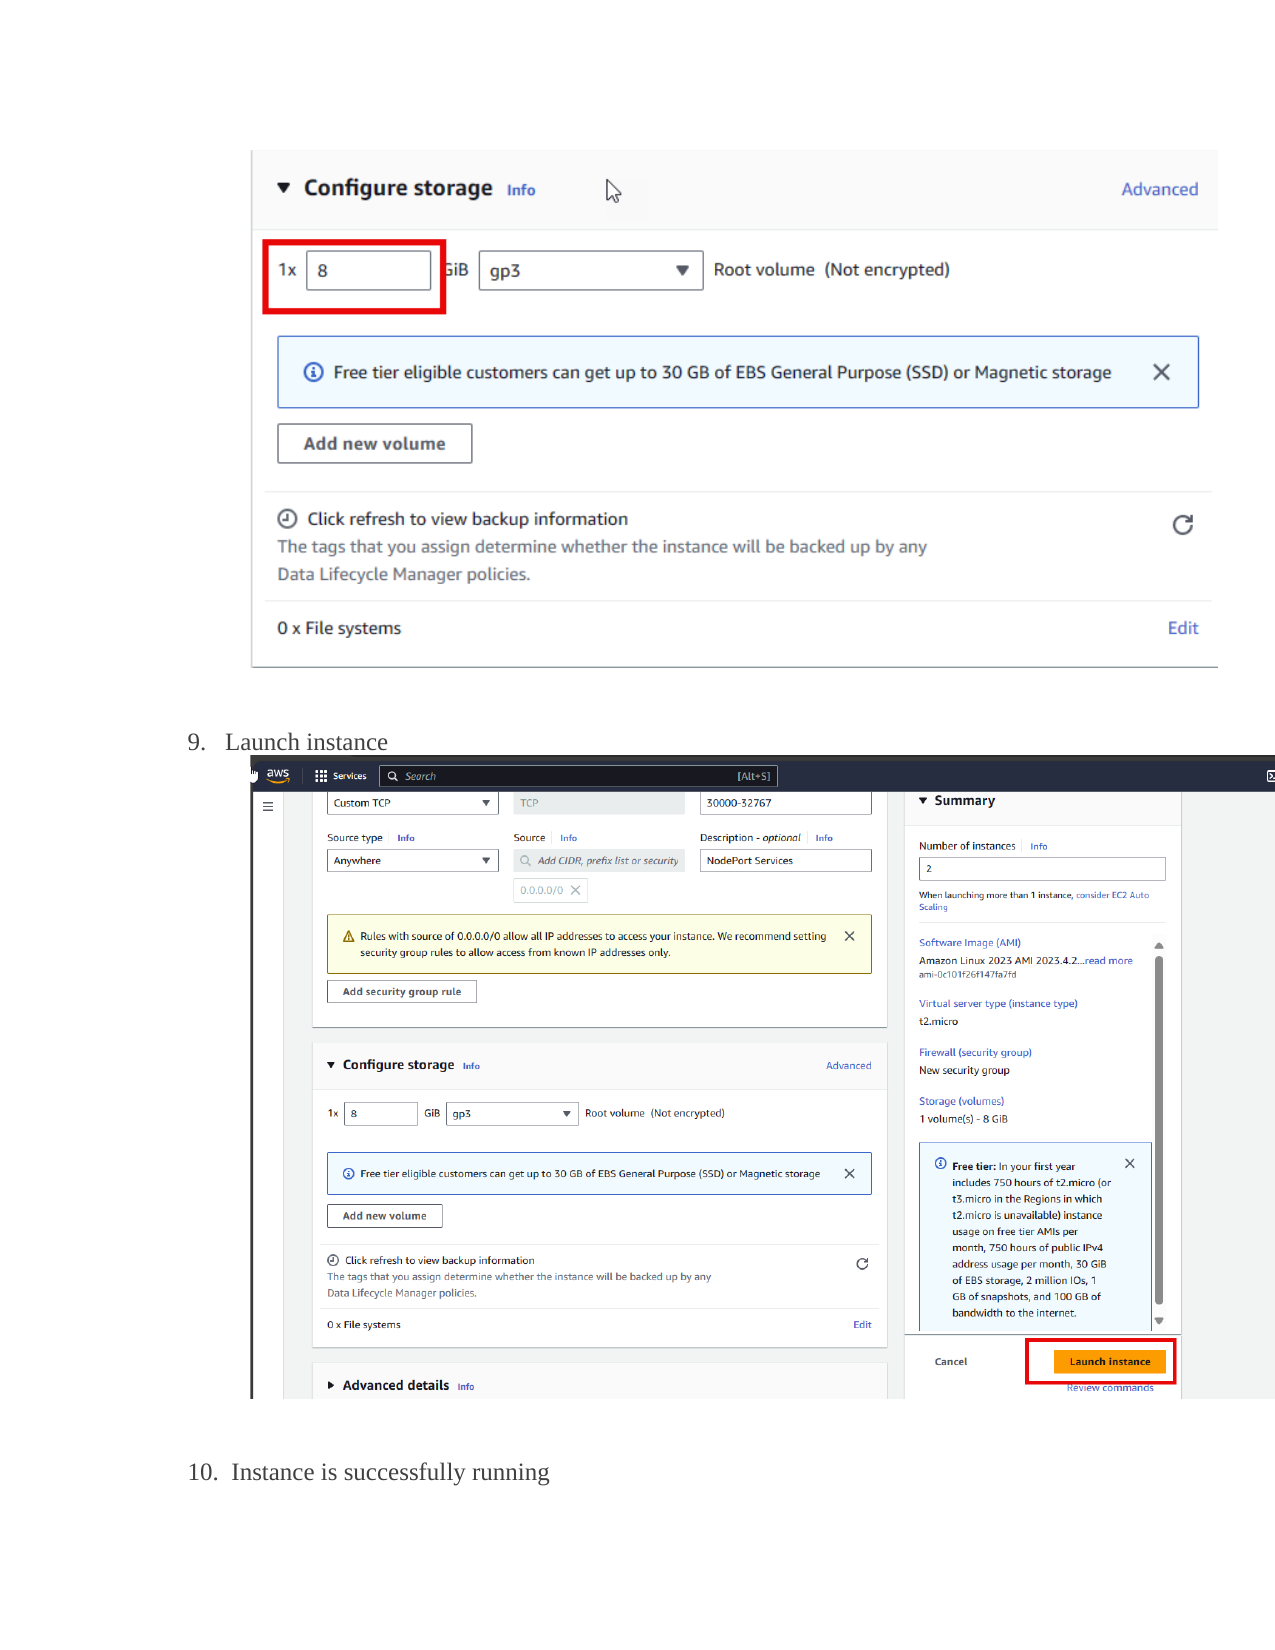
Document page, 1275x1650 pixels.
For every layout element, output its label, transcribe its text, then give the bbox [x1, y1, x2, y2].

list Instance is successfully running [187, 1457, 1125, 1486]
picture [250, 755, 1275, 1399]
picture [250, 150, 1218, 668]
list Launch instance [187, 727, 1125, 756]
